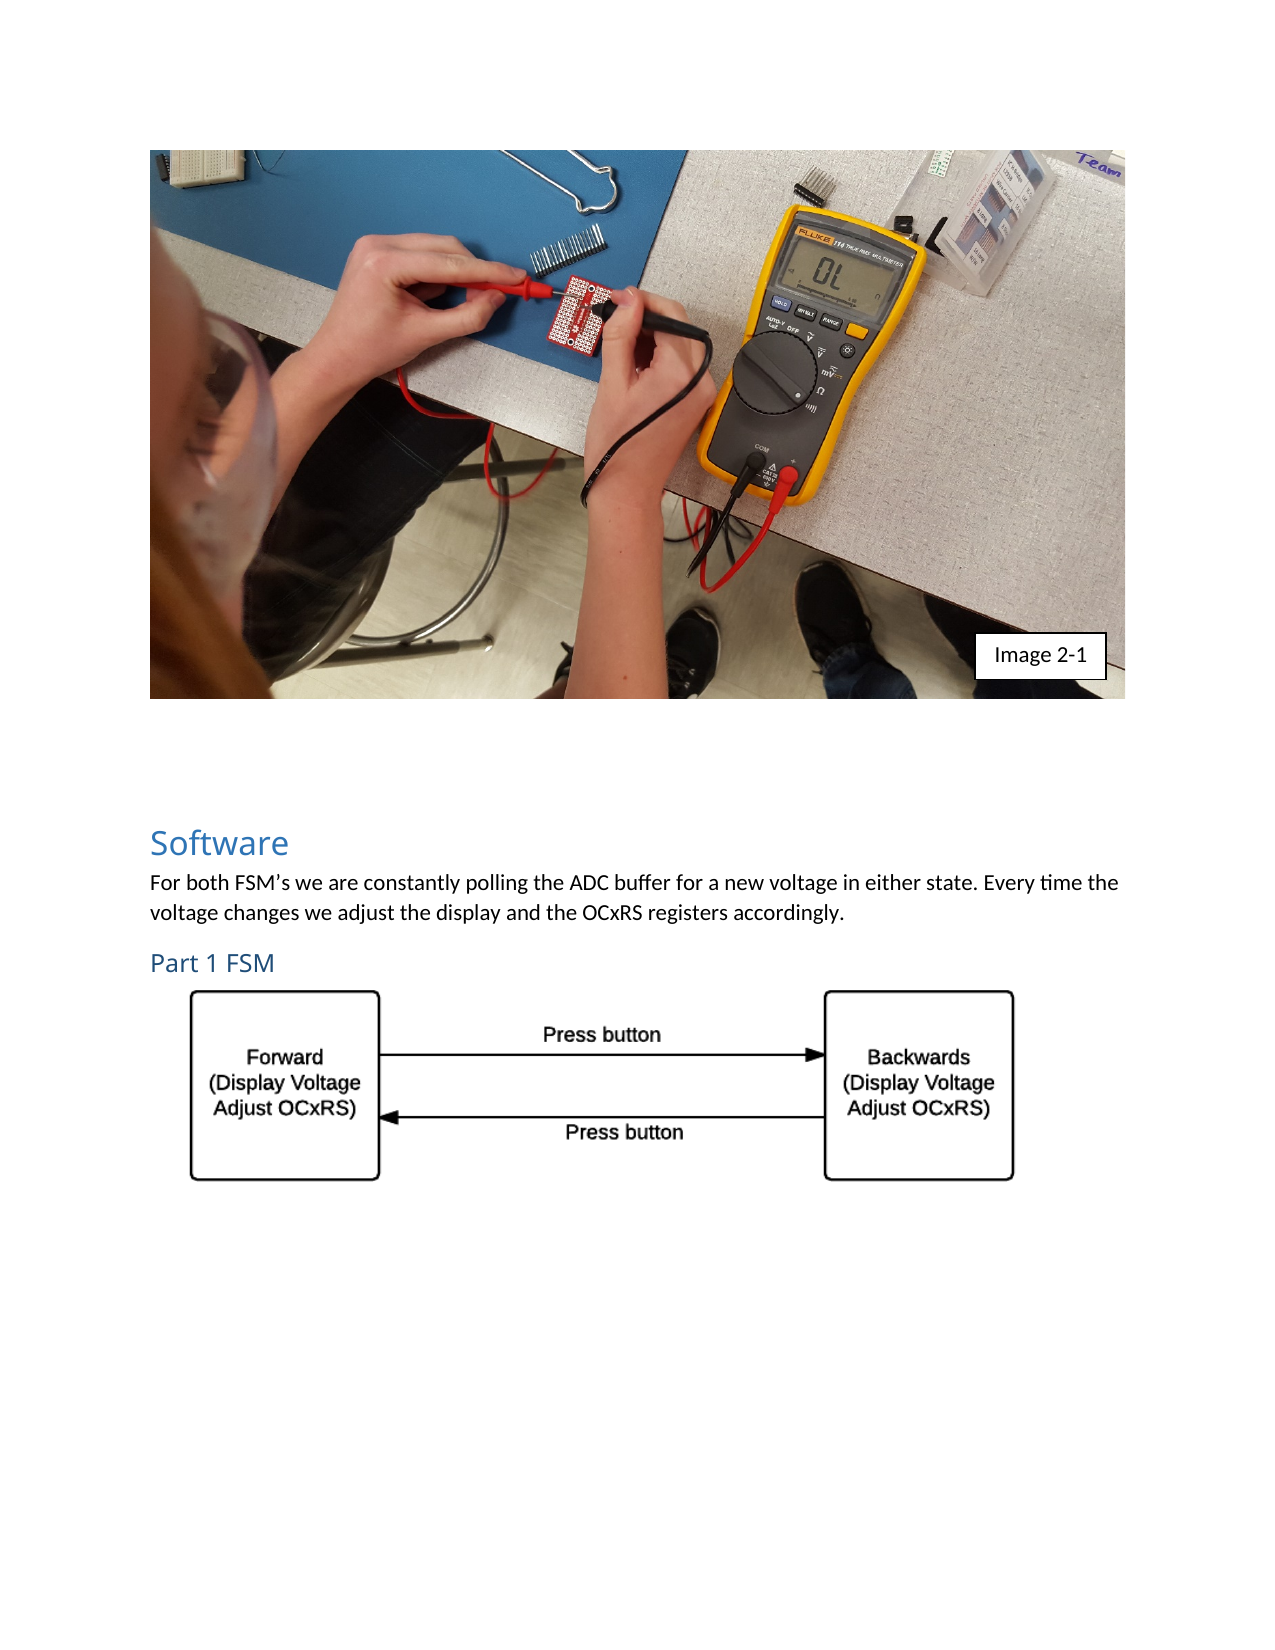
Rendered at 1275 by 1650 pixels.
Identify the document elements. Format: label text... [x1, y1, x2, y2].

subtitle Part 1 FSM [150, 945, 1125, 979]
picture [150, 150, 1125, 699]
subtitle Software [150, 819, 1125, 865]
text For both FSM’s we are constantly polling the ADC buffer for a new voltage in either state. Every time the voltage changes we adjust the display and the OCxRS registers accordingly. [150, 868, 1125, 927]
picture [150, 982, 1054, 1189]
